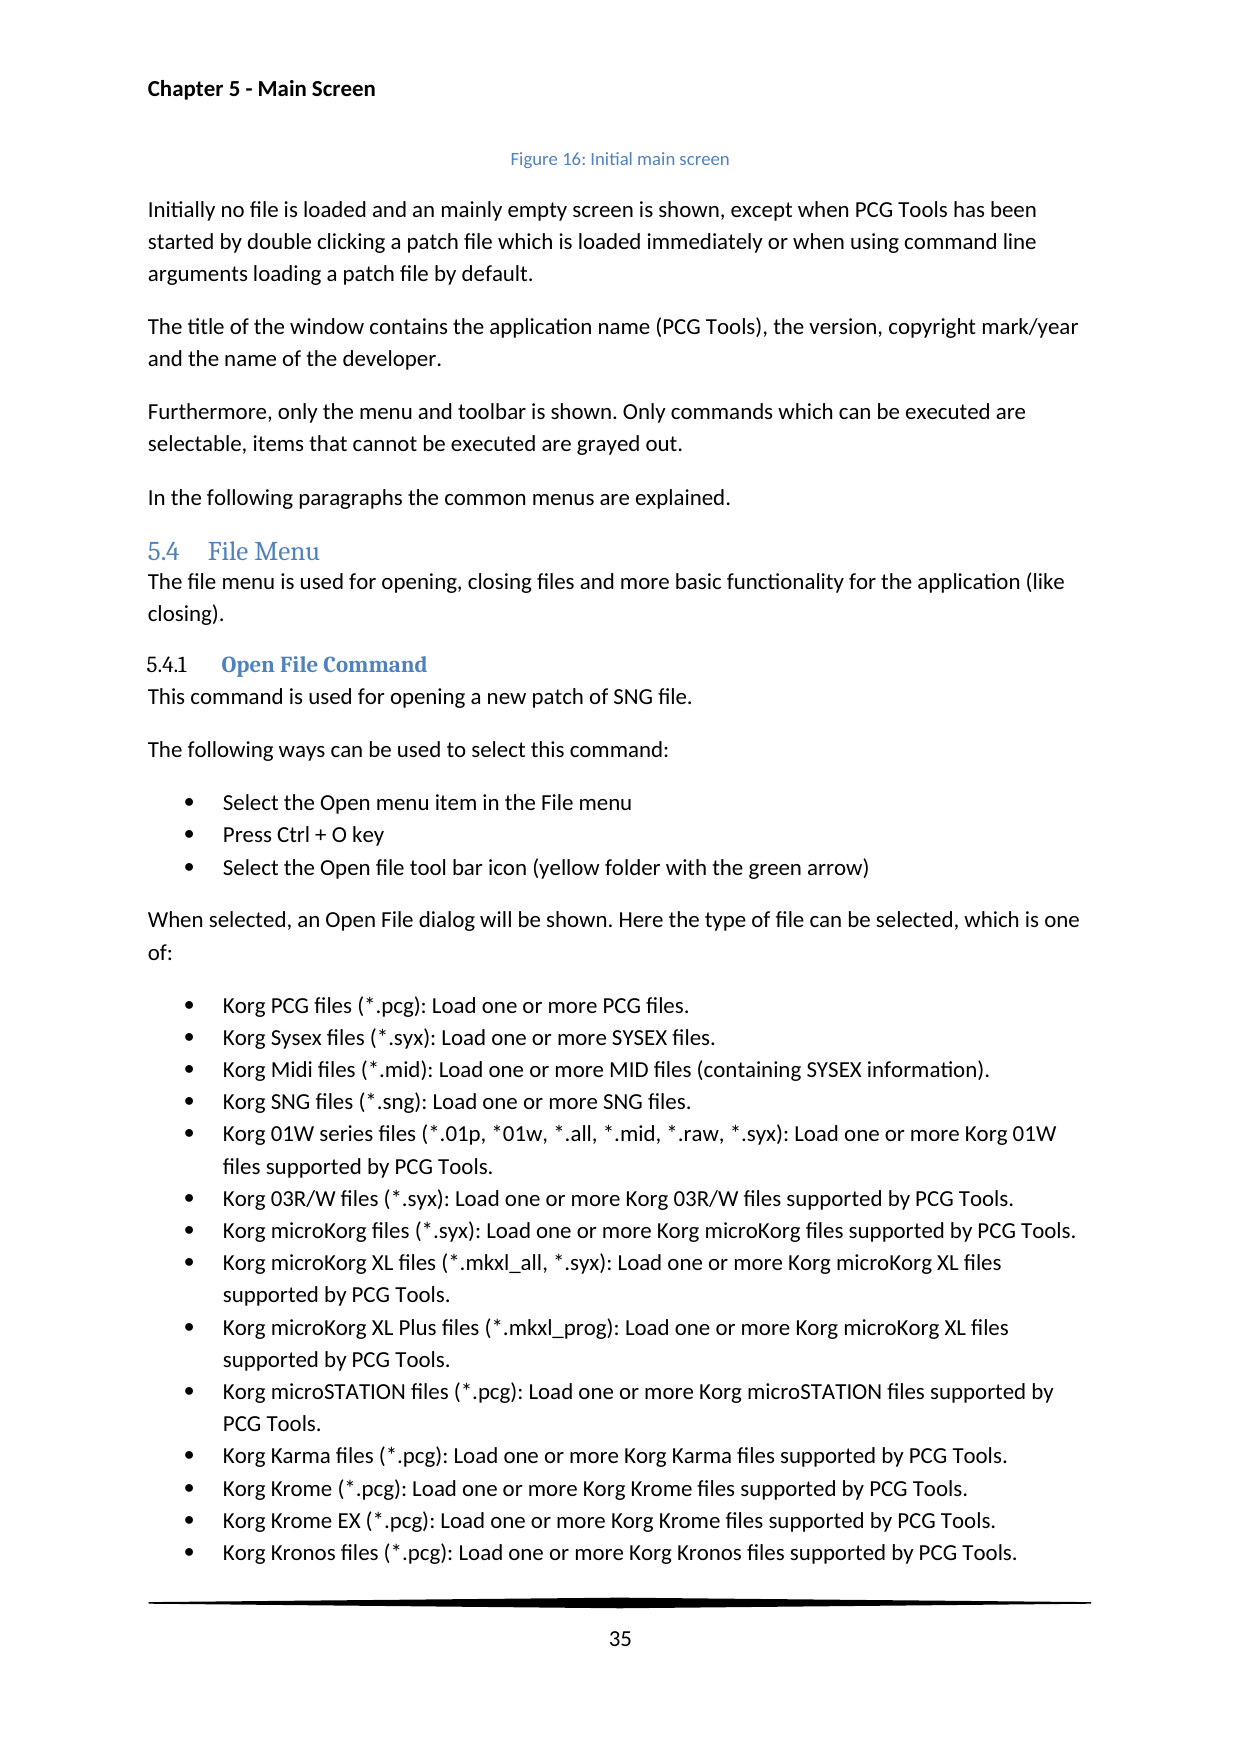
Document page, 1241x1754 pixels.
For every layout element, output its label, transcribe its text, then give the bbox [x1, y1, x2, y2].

list Korg microKorg XL files (*.mkxl_all, *.syx): Load one or more Korg microKorg XL files supported by PCG Tools. [185, 1248, 1093, 1308]
text When selected, an Open File dialog will be shown. Here the type of file can be selected, which is one of: [148, 906, 1093, 966]
list Korg microSTATION files (*.pcg): Load one or more Korg microSTATION files supported by PCG Tools. [185, 1377, 1093, 1437]
subtitle Open File Command [146, 652, 1093, 678]
list Korg Sysex files (*.syx): Load one or more SYSEX files. [185, 1023, 1093, 1051]
list Korg Krome EX (*.pcg): Load one or more Korg Krome files supported by PCG Tools. [185, 1506, 1093, 1534]
text In the following paragraphs the common menus are explained. [148, 483, 1093, 511]
list Press Ctrl + O key [185, 820, 1093, 848]
text The file menu is used for opening, closing files and more basic functionality for the application (like closing). [148, 567, 1093, 627]
text The title of the window contains the application name (PCG Tools), the version, copyright mark/year and the name of the developer. [148, 312, 1093, 372]
list Korg 03R/W files (*.syx): Load one or more Korg 03R/W files supported by PCG Tools. [185, 1184, 1093, 1212]
list Korg SNG files (*.sng): Load one or more SNG files. [185, 1087, 1093, 1115]
text This command is used for opening a new patch of SNG file. [148, 682, 1093, 710]
text Initially no file is loaded and an mainly empty screen is shown, except when PCG Tools has been started by double clicking a patch file which is loaded immediately or when using command line arguments loading a patch file by default. [148, 195, 1093, 287]
subtitle File Menu [148, 536, 1093, 567]
text Furthermore, only the menu and toolbar is shown. Only commands which can be executed are selectable, items that cannot be executed are grayed out. [148, 397, 1093, 458]
text The following ways can be used to select this command: [148, 735, 1093, 763]
list Select the Open menu item in the File menu [185, 788, 1093, 816]
list Korg Kronos files (*.pcg): Load one or more Korg Kronos files supported by PCG Tools. [185, 1538, 1093, 1566]
list Korg PCG files (*.pcg): Load one or more PCG files. [185, 991, 1093, 1019]
list Korg microKorg XL Plus files (*.mkxl_prog): Load one or more Korg microKorg XL files supported by PCG Tools. [185, 1313, 1093, 1373]
list Korg microKorg files (*.syx): Load one or more Korg microKorg files supported by PCG Tools. [185, 1216, 1093, 1244]
list Korg Karma files (*.pcg): Load one or more Korg Karma files supported by PCG Tools. [185, 1441, 1093, 1469]
list Select the Open file tool bar icon (yellow folder with the green arrow) [185, 853, 1093, 881]
list Korg 01W series files (*.01p, *01w, *.all, *.mid, *.raw, *.syx): Load one or more Korg 01W files supported by PCG Tools. [185, 1119, 1093, 1180]
list Korg Midi files (*.mid): Load one or more MID files (containing SYSEX information). [185, 1055, 1093, 1083]
list Korg Krome (*.pcg): Load one or more Korg Krome files supported by PCG Tools. [185, 1474, 1093, 1502]
